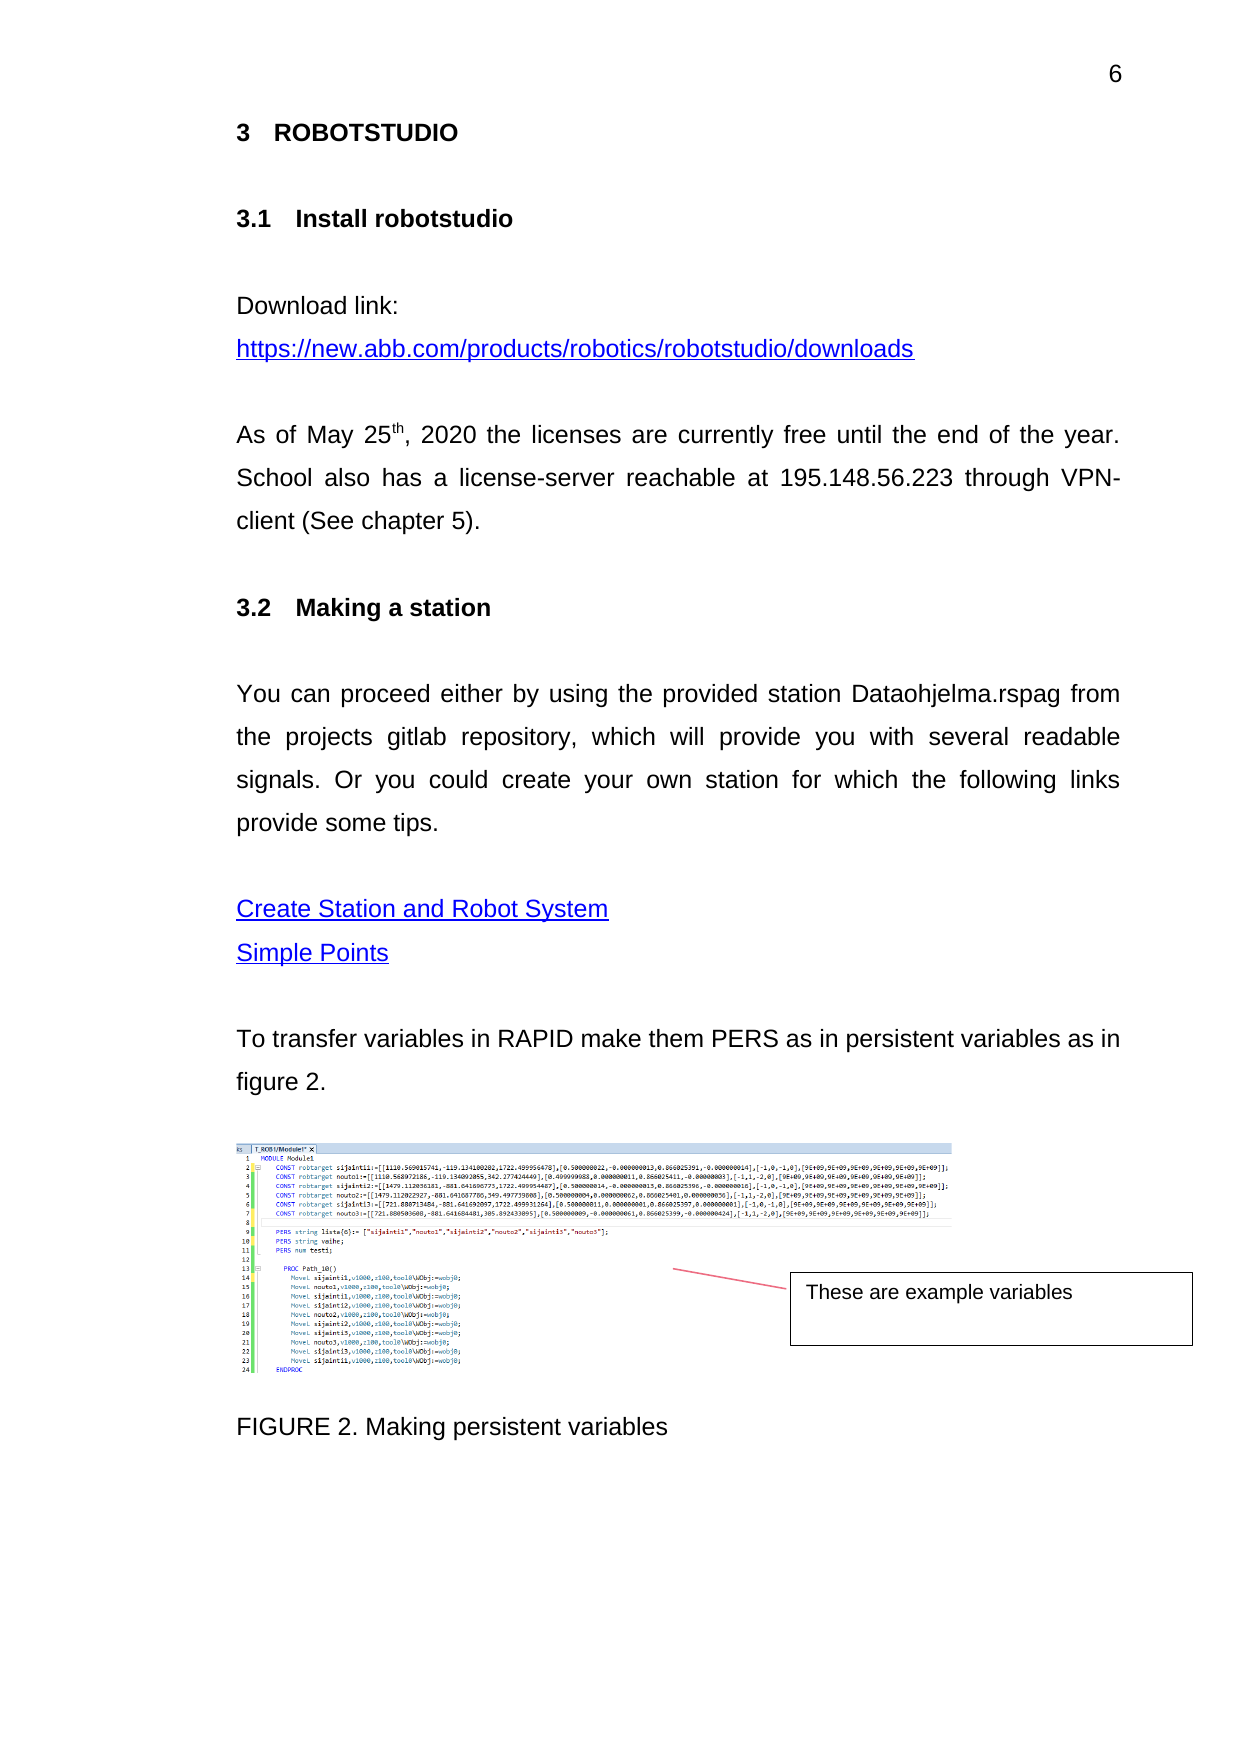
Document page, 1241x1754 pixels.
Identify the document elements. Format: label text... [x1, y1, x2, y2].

text Download link: [236, 291, 1122, 319]
picture [236, 1143, 952, 1373]
text https://new.abb.com/products/robotics/robotstudio/downloads [236, 334, 1122, 362]
text To transfer variables in RAPID make them PERS as in persistent variables as in figure 2. [236, 1024, 1122, 1096]
subtitle Install robotstudio [236, 204, 1122, 233]
subtitle ROBOTSTUDIO [236, 118, 1122, 147]
subtitle Making a station [236, 592, 1122, 621]
text As of May 25th, 2020 the licenses are currently free until the end of the year. School also has a license-server reachable at 195.148.56.223 through VPN-client (See chapter 5). [236, 420, 1122, 535]
text Create Station and Robot System [236, 894, 1122, 923]
text You can proceed either by using the provided station Dataohjelma.rspag from the projects gitlab repository, which will provide you with several readable signals. Or you could create your own station for which the following links provide some tips. [236, 679, 1122, 837]
text FIGURE 2. Making persistent variables [236, 1412, 1122, 1441]
text Simple Points [236, 937, 1122, 966]
